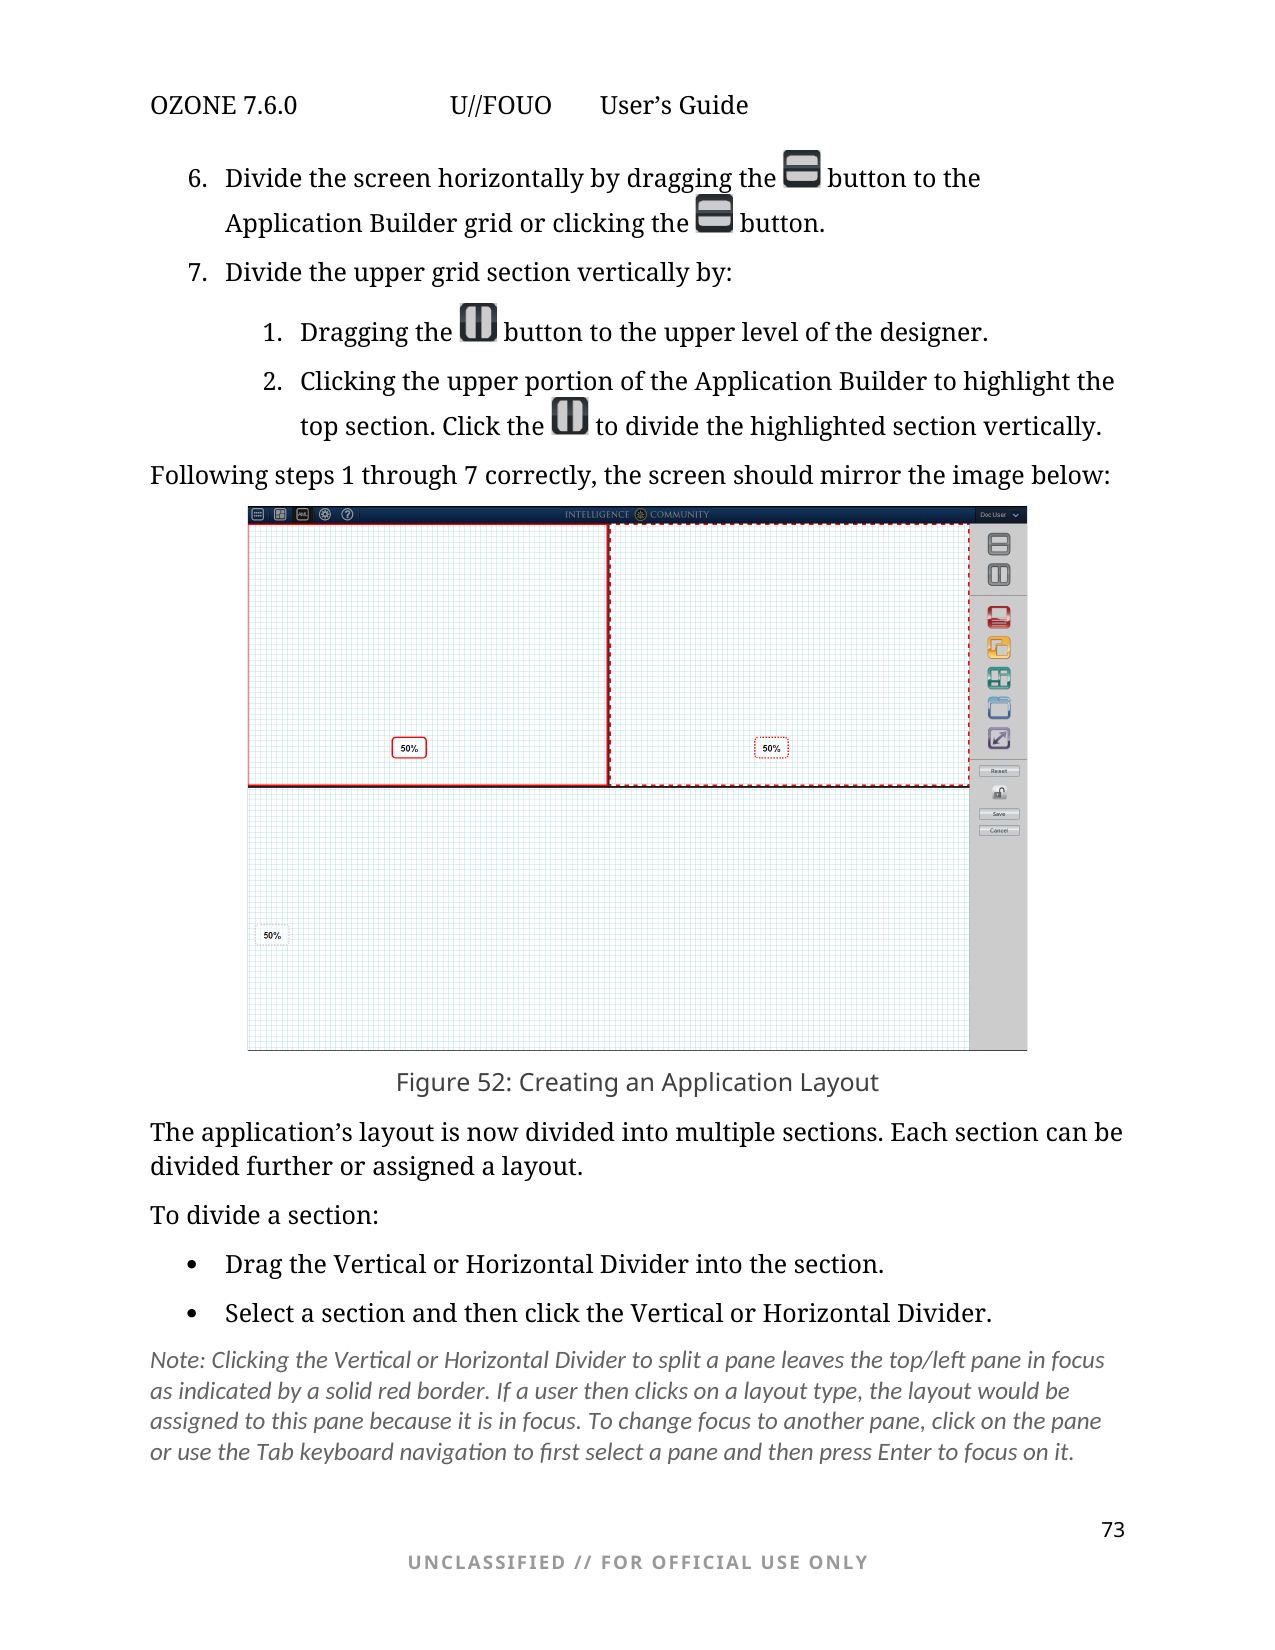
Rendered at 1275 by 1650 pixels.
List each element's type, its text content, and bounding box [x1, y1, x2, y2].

text To divide a section: [150, 1197, 1125, 1231]
picture [695, 194, 733, 233]
text Note: Clicking the Vertical or Horizontal Divider to split a pane leaves the top/left pane in focus as indicated by a solid red border. If a user then clicks on a layout type, the layout would be assigned to this pane because it is in focus. To change focus to another pane, click on the pane or use the Tab keyboard navigation to first select a pane and then press Enter to focus on it. [150, 1344, 1125, 1467]
list Divide the upper grid section vertically by: [187, 254, 1125, 289]
picture [459, 303, 498, 342]
list Clicking the upper portion of the Application Builder to highlight the top section. Click the to divide the highlighted section vertically. [262, 363, 1125, 442]
list Dragging the button to the upper level of the designer. [262, 304, 1125, 348]
text Following steps 1 through 7 correctly, the screen should mirror the image below: [150, 457, 1125, 491]
list Select a section and then click the Vertical or Horizontal Divider. [187, 1295, 1125, 1329]
picture [783, 150, 821, 188]
picture [551, 397, 589, 435]
list Divide the screen horizontally by dragging the button to the Application Builder grid or clicking the button. [187, 150, 1125, 239]
picture [247, 506, 1028, 1051]
text The application’s layout is now divided into multiple sections. Each section can be divided further or assigned a layout. [150, 1114, 1125, 1182]
list Drag the Vertical or Horizontal Divider into the section. [187, 1246, 1125, 1280]
